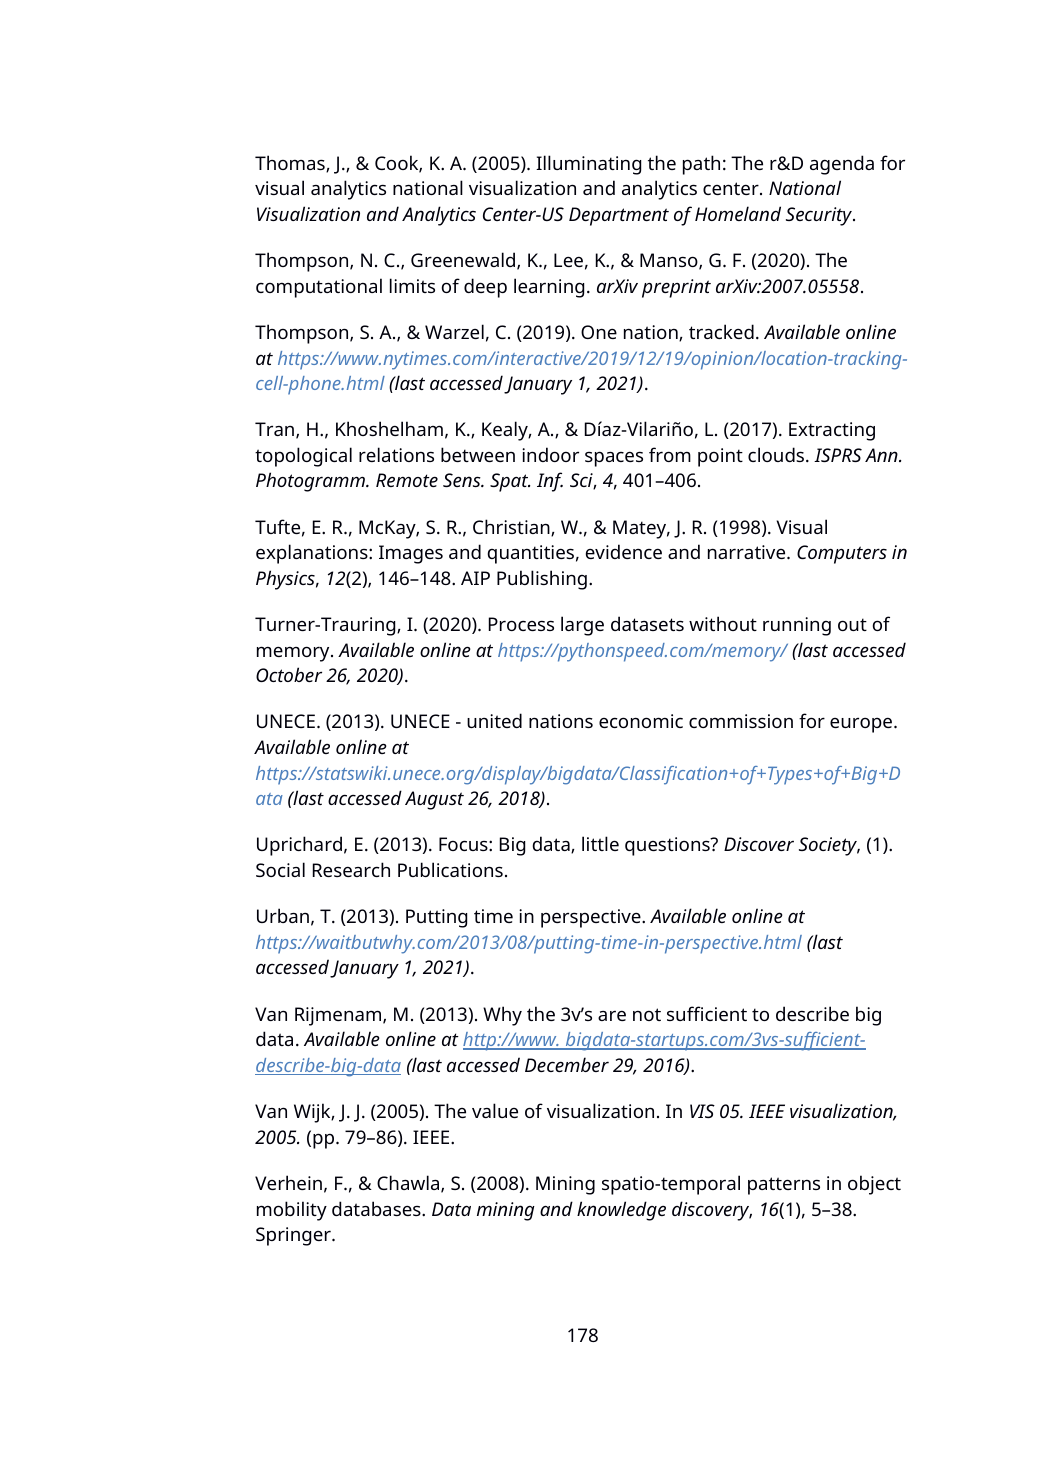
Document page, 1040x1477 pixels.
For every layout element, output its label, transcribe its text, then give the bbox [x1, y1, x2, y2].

text Tufte, E. R., McKay, S. R., Christian, W., & Matey, J. R. (1998). Visual explanations: Images and quantities, evidence and narrative. Computers in Physics, 12(2), 146–148. AIP Publishing. [255, 514, 910, 591]
text Urban, T. (2013). Putting time in perspective. Available online at https://waitbutwhy.com/2013/08/putting-time-in-perspective.html (last accessed January 1, 2021). [255, 904, 910, 980]
text Van Wijk, J. J. (2005). The value of visualization. In VIS 05. IEEE visualization, 2005. (pp. 79–86). IEEE. [255, 1098, 910, 1149]
text Verhein, F., & Chawla, S. (2008). Mining spatio-temporal patterns in object mobility databases. Data mining and knowledge discovery, 16(1), 5–38. Springer. [255, 1170, 910, 1247]
text Uprichard, E. (2013). Focus: Big data, little questions? Discover Society, (1). Social Research Publications. [255, 832, 910, 883]
text Thomas, J., & Cook, K. A. (2005). Illuminating the path: The r&D agenda for visual analytics national visualization and analytics center. National Visualization and Analytics Center-US Department of Homeland Security. [255, 150, 910, 227]
text Turner-Trauring, I. (2020). Process large datasets without running out of memory. Available online at https://pythonspeed.com/memory/ (last accessed October 26, 2020). [255, 611, 910, 688]
text Thompson, S. A., & Warzel, C. (2019). One nation, tracked. Available online at https://www.nytimes.com/interactive/2019/12/19/opinion/location-tracking-cell-phone.html (last accessed January 1, 2021). [255, 319, 910, 396]
text Tran, H., Khoshelham, K., Kealy, A., & Dı́az-Vilariño, L. (2017). Extracting topological relations between indoor spaces from point clouds. ISPRS Ann. Photogramm. Remote Sens. Spat. Inf. Sci, 4, 401–406. [255, 417, 910, 493]
text UNECE. (2013). UNECE - united nations economic commission for europe. Available online at https://statswiki.unece.org/display/bigdata/Classification+of+Types+of+Big+Data (last accessed August 26, 2018). [255, 709, 910, 811]
text Van Rijmenam, M. (2013). Why the 3v’s are not sufficient to describe big data. Available online at http://www. bigdata-startups.com/3vs-sufficient-describe-big-data (last accessed December 29, 2016). [255, 1001, 910, 1078]
text Thompson, N. C., Greenewald, K., Lee, K., & Manso, G. F. (2020). The computational limits of deep learning. arXiv preprint arXiv:2007.05558. [255, 247, 910, 298]
